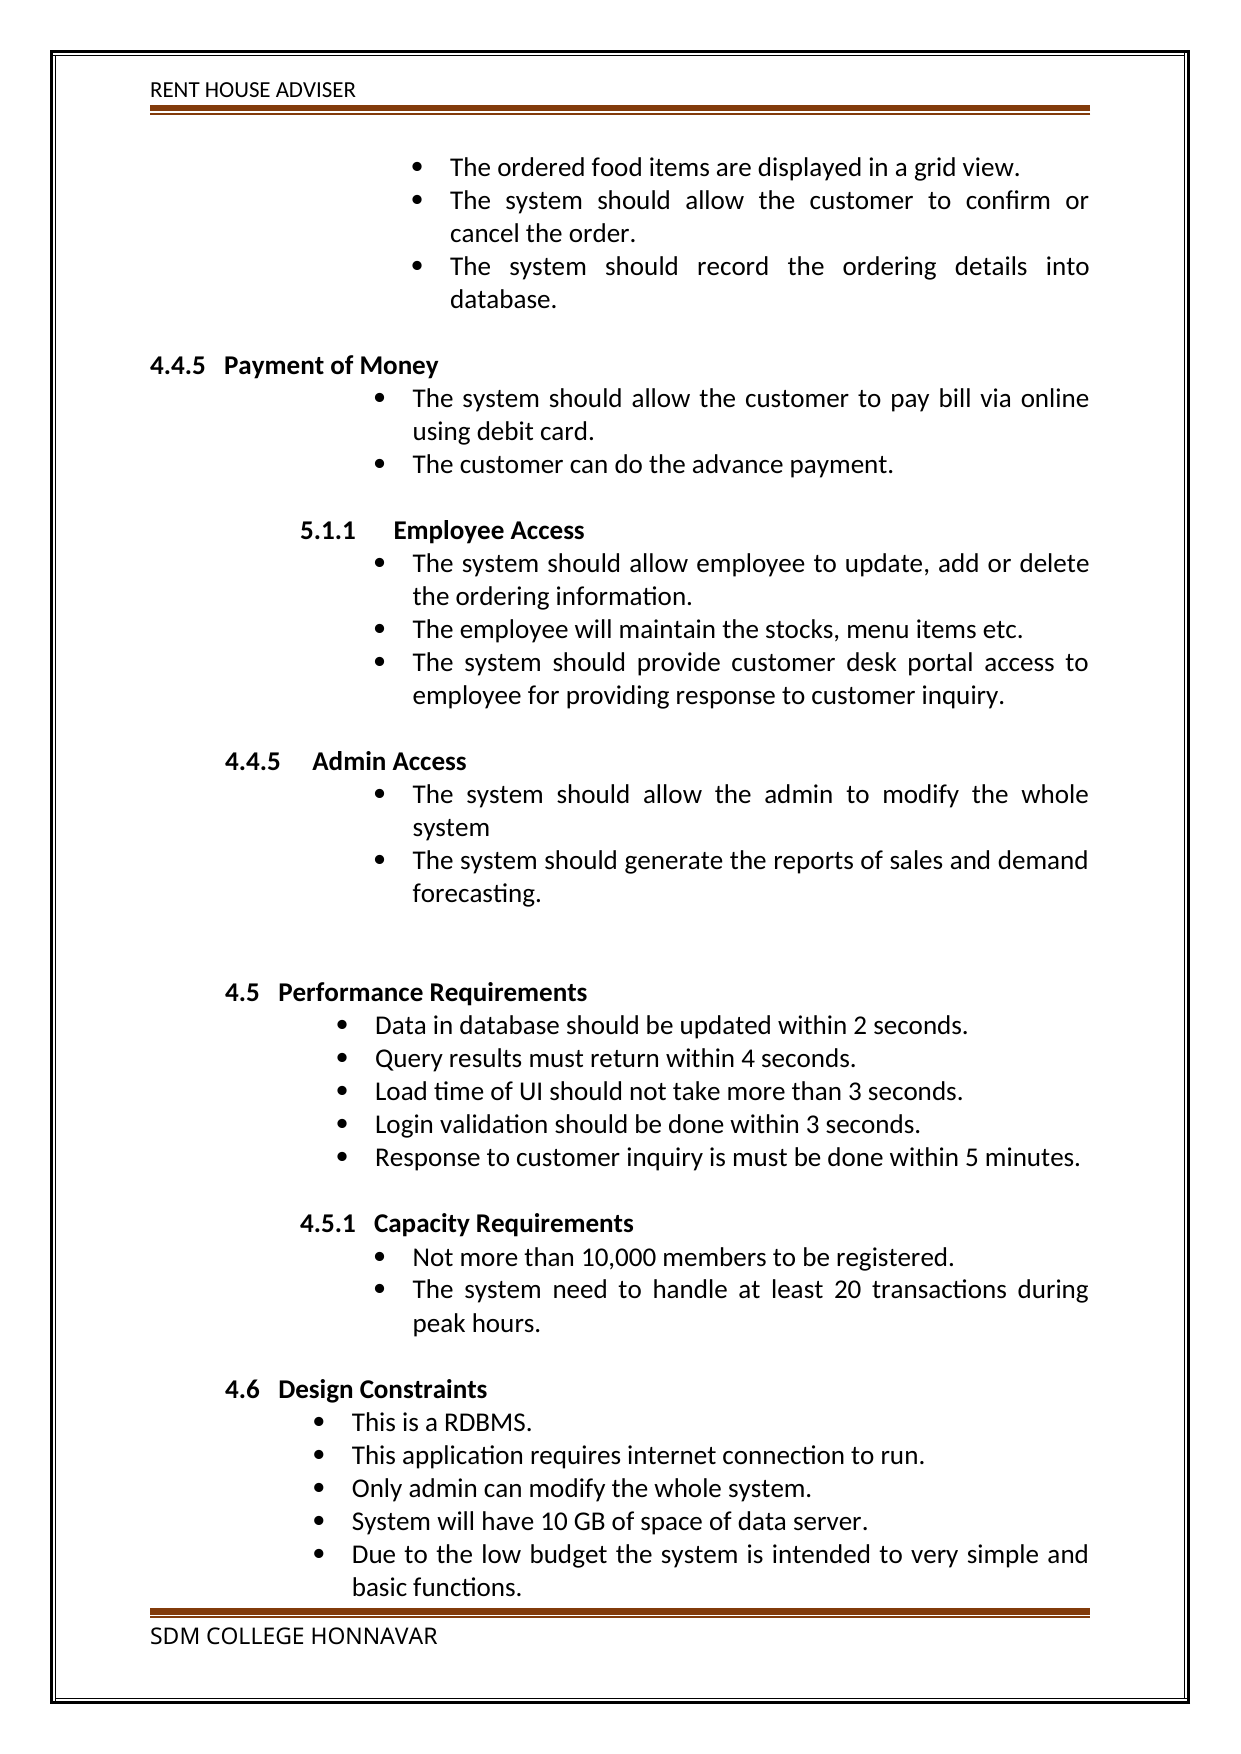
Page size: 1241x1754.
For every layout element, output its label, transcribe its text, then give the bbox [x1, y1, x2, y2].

list The system should allow the admin to modify the whole system [375, 777, 1090, 843]
list Due to the low budget the system is intended to very simple and basic functions. [314, 1537, 1090, 1603]
text 4.4.5 Payment of Money [150, 348, 1090, 381]
list The system should allow employee to update, add or delete the ordering information. [375, 546, 1090, 612]
list Login validation should be done within 3 seconds. [337, 1108, 1090, 1141]
text 4.5.1 Capacity Requirements [225, 1207, 1090, 1240]
list The system should generate the reports of sales and demand forecasting. [375, 843, 1090, 909]
list Only admin can modify the whole system. [314, 1471, 1090, 1504]
list This application requires internet connection to run. [314, 1438, 1090, 1471]
list The customer can do the advance payment. [375, 447, 1090, 480]
list Employee Access [300, 513, 1090, 546]
text 4.6 Design Constraints [150, 1372, 1090, 1405]
list Response to customer inquiry is must be done within 5 minutes. [337, 1141, 1090, 1174]
list The employee will maintain the stocks, menu items etc. [375, 612, 1090, 645]
list The system should record the ordering details into database. [412, 249, 1090, 315]
list Data in database should be updated within 2 seconds. [337, 1008, 1090, 1042]
list This is a RDBMS. [314, 1405, 1090, 1438]
list The ordered food items are displayed in a grid view. [412, 150, 1090, 183]
list The system should allow the customer to confirm or cancel the order. [412, 183, 1090, 249]
list The system should provide customer desk portal access to employee for providing response to customer inquiry. [375, 645, 1090, 711]
list Not more than 10,000 members to be registered. [375, 1240, 1090, 1273]
list Query results must return within 4 seconds. [337, 1042, 1090, 1074]
list Load time of UI should not take more than 3 seconds. [337, 1074, 1090, 1108]
list Admin Access [225, 744, 1090, 777]
text 4.5 Performance Requirements [225, 976, 1090, 1008]
list The system should allow the customer to pay bill via online using debit card. [375, 381, 1090, 447]
list The system need to handle at least 20 transactions during peak hours. [375, 1273, 1090, 1339]
list System will have 10 GB of space of data server. [314, 1504, 1090, 1537]
